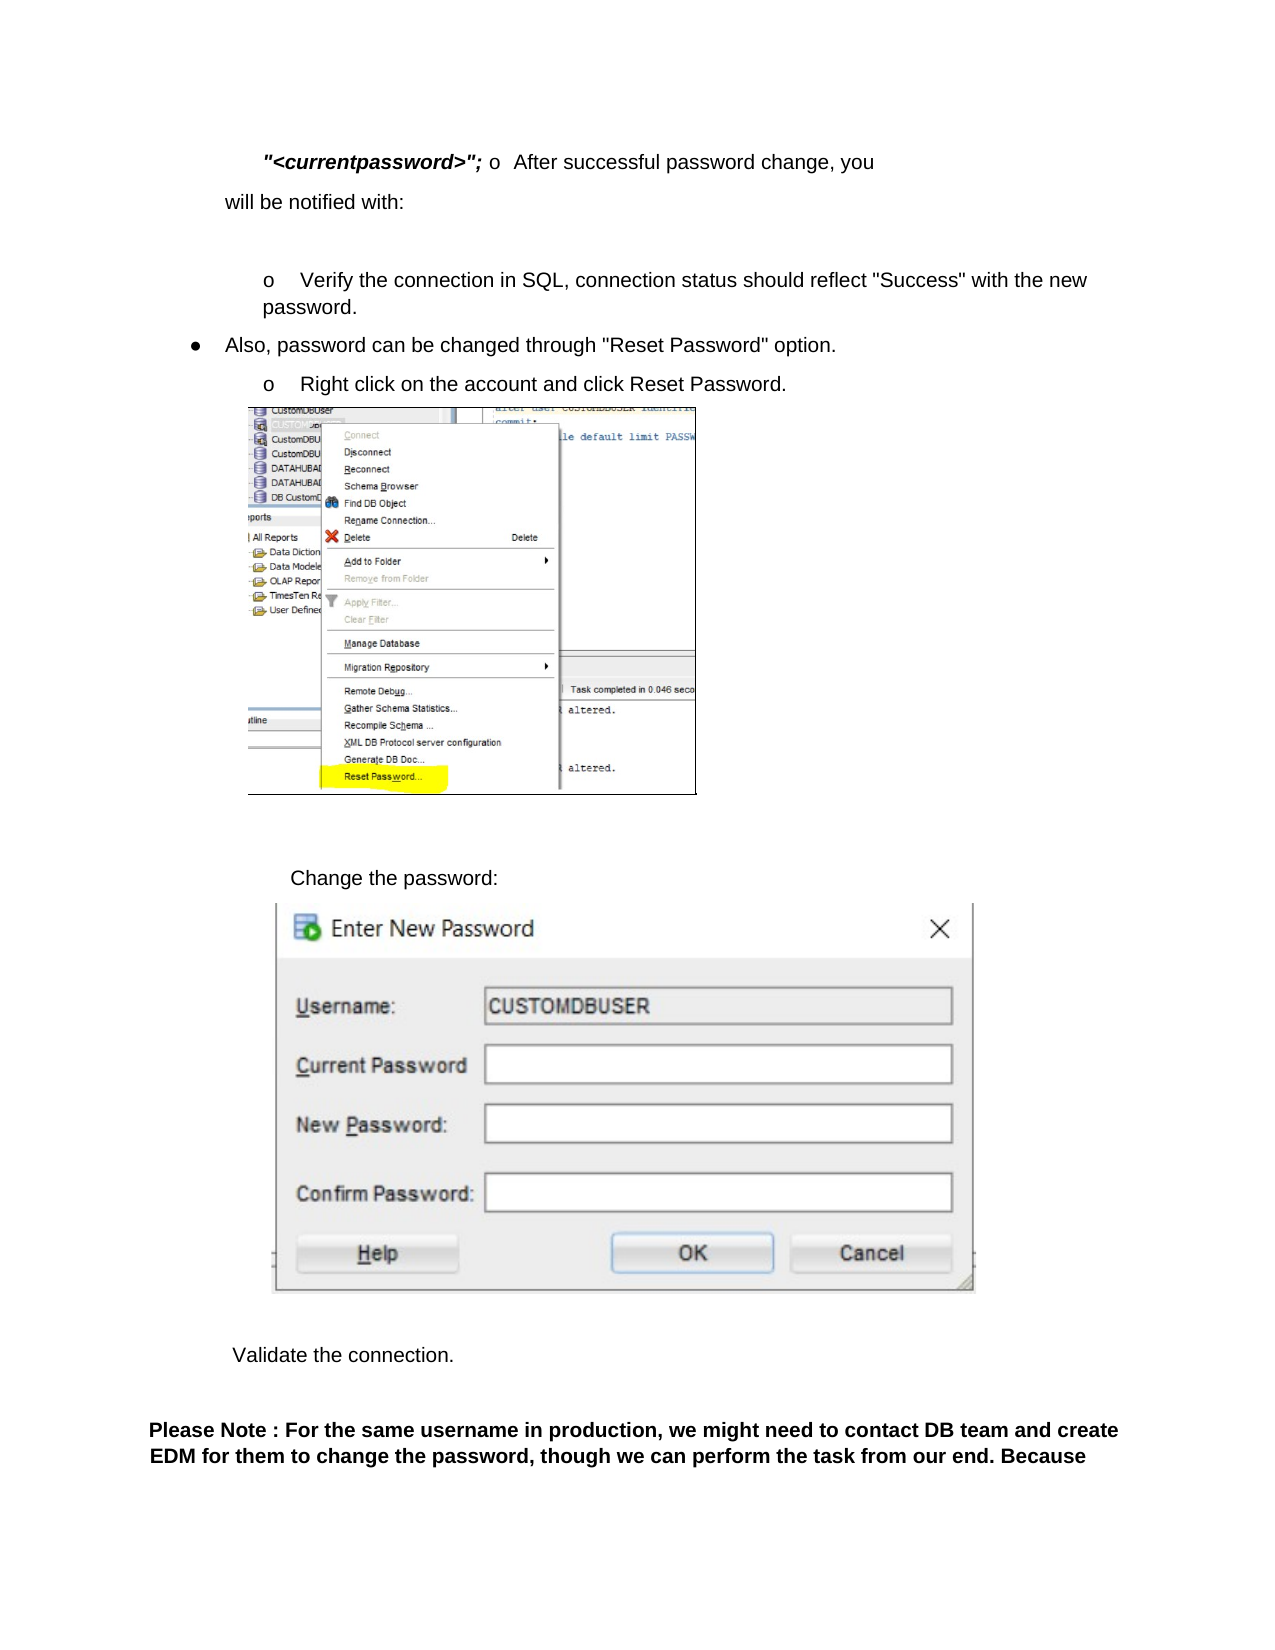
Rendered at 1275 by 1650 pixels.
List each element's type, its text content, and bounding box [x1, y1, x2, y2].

picture [271, 903, 977, 1294]
text Validate the connection. [152, 1343, 1124, 1367]
text "<currentpassword>"; o After successful password change, you will be notified with: [225, 150, 898, 214]
text Change the password: [152, 865, 1124, 889]
list Verify the connection in SQL, connection status should reflect "Success" with the new password. [262, 268, 1124, 319]
list Right click on the account and click Reset Password. [262, 371, 1124, 397]
list Also, password can be changed through "Reset Password" option. [189, 333, 1112, 357]
picture [248, 408, 695, 794]
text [148, 1417, 1122, 1467]
